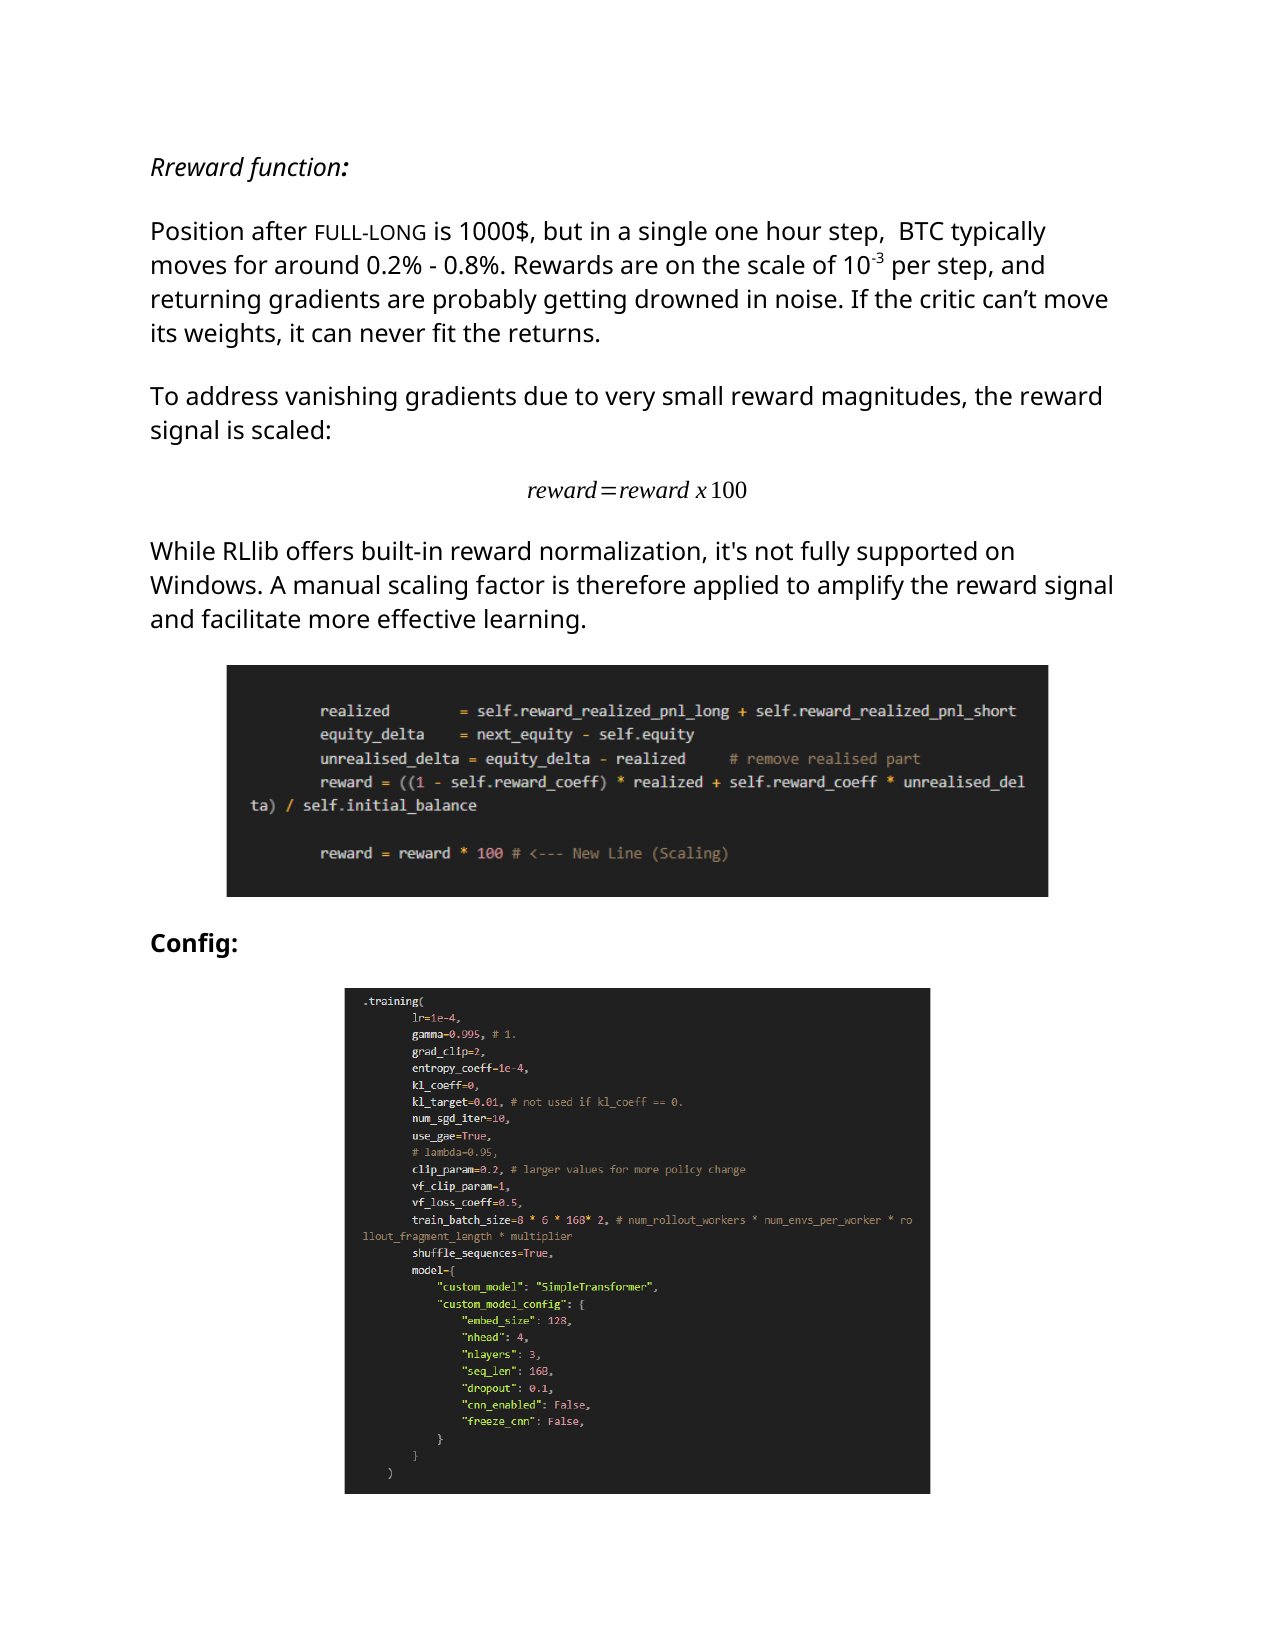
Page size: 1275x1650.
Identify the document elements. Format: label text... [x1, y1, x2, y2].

picture [226, 665, 1049, 897]
text While RLlib offers built-in reward normalization, it's not fully supported on Windows. A manual scaling factor is therefore applied to amplify the reward signal and facilitate more effective learning. [150, 534, 1125, 636]
text Config: [150, 926, 1125, 960]
picture [344, 988, 931, 1494]
text Rreward function: [150, 150, 1125, 184]
text To address vanishing gradients due to very small reward magnitudes, the reward signal is scaled: [150, 379, 1125, 447]
text Position after FULL-LONG is 1000$, but in a single one hour step, BTC typically moves for around 0.2% - 0.8%. Rewards are on the scale of 10-3 per step, and returning gradients are probably getting drowned in noise. If the critic can’t move its weights, it can never fit the returns. [150, 213, 1125, 349]
